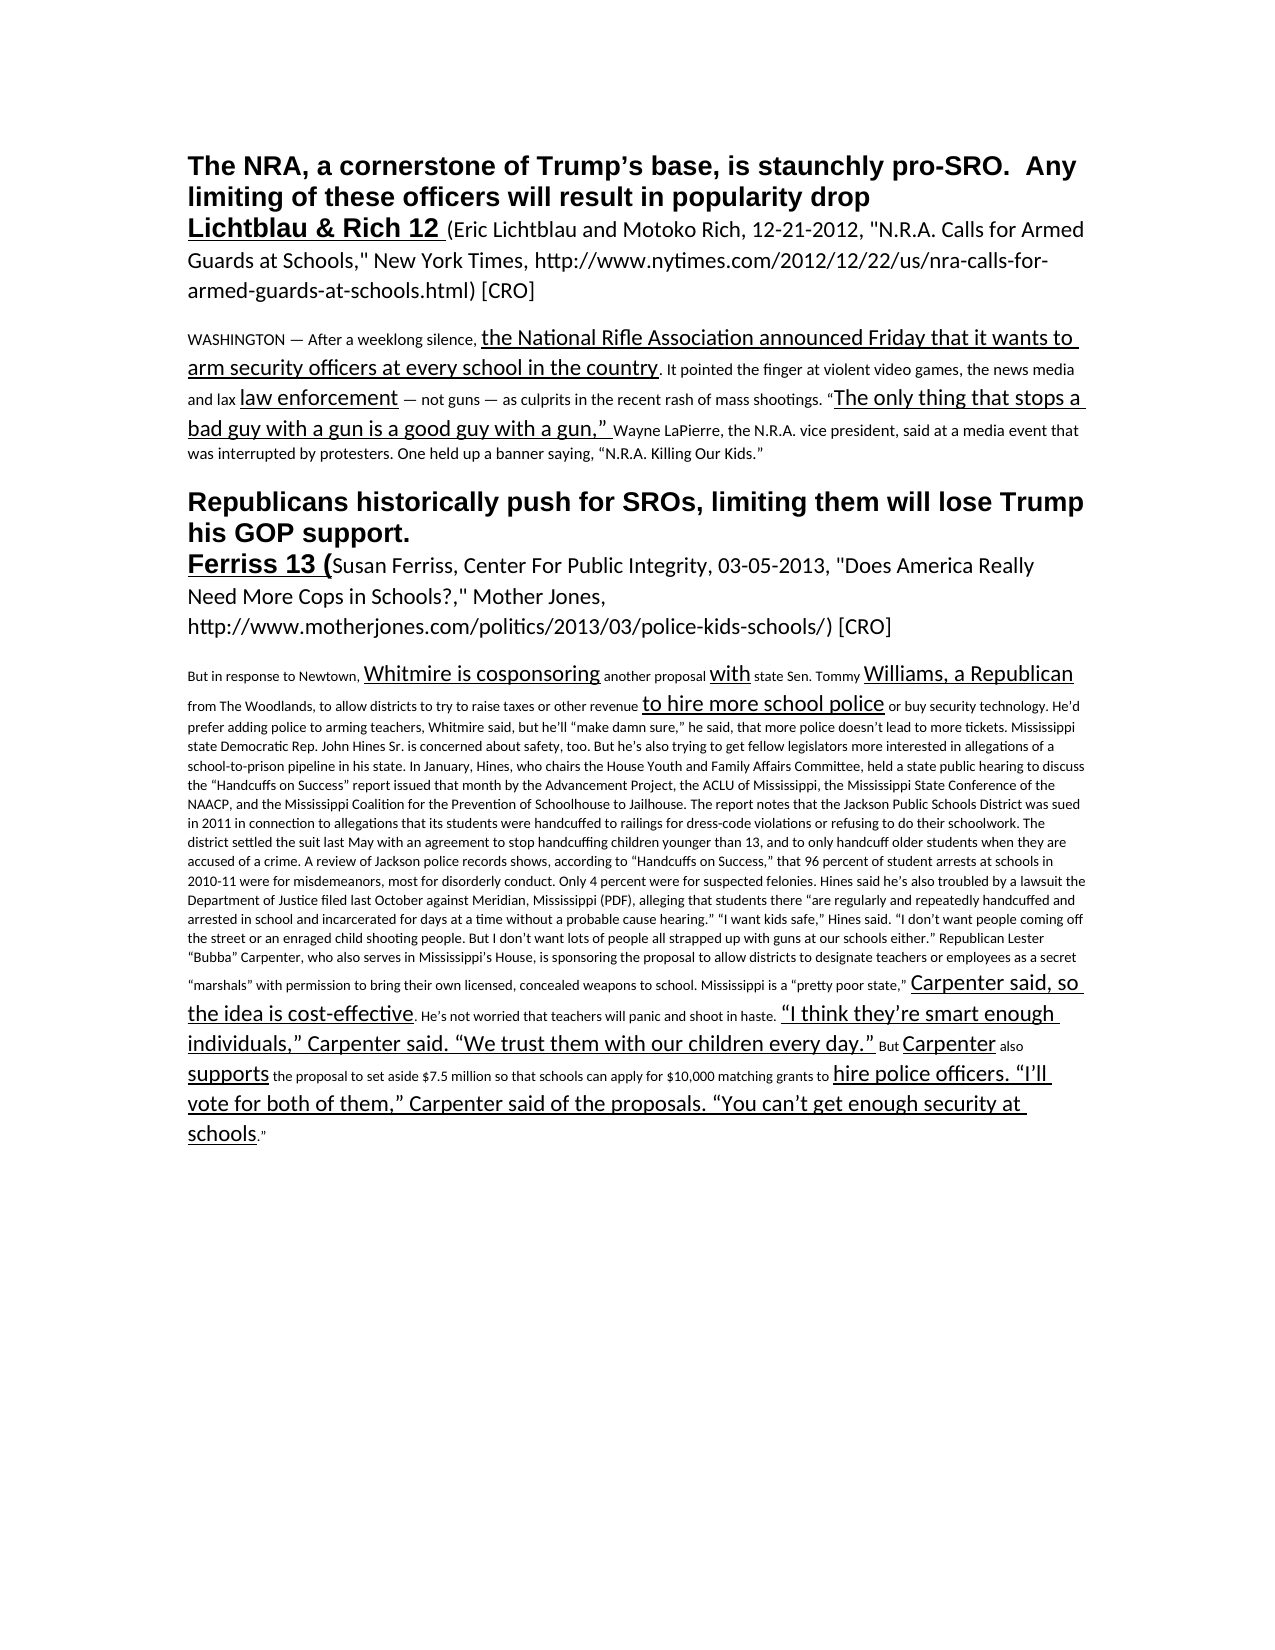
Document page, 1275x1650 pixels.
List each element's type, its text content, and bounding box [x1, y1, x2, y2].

text But in response to Newtown, Whitmire is cosponsoring another proposal with state Sen. Tommy Williams, a Republican from The Woodlands, to allow districts to try to raise taxes or other revenue to hire more school police or buy security technology. He’d prefer adding police to arming teachers, Whitmire said, but he’ll “make damn sure,” he said, that more police doesn’t lead to more tickets. Mississippi state Democratic Rep. John Hines Sr. is concerned about safety, too. But he’s also trying to get fellow legislators more interested in allegations of a school-to-prison pipeline in his state. In January, Hines, who chairs the House Youth and Family Affairs Committee, held a state public hearing to discuss the “Handcuffs on Success” report issued that month by the Advancement Project, the ACLU of Mississippi, the Mississippi State Conference of the NAACP, and the Mississippi Coalition for the Prevention of Schoolhouse to Jailhouse. The report notes that the Jackson Public Schools District was sued in 2011 in connection to allegations that its students were handcuffed to railings for dress-code violations or refusing to do their schoolwork. The district settled the suit last May with an agreement to stop handcuffing children younger than 13, and to only handcuff older students when they are accused of a crime. A review of Jackson police records shows, according to “Handcuffs on Success,” that 96 percent of student arrests at schools in 2010-11 were for misdemeanors, most for disorderly conduct. Only 4 percent were for suspected felonies. Hines said he’s also troubled by a lawsuit the Department of Justice filed last October against Meridian, Mississippi (PDF), alleging that students there “are regularly and repeatedly handcuffed and arrested in school and incarcerated for days at a time without a probable cause hearing.” “I want kids safe,” Hines said. “I don’t want people coming off the street or an enraged child shooting people. But I don’t want lots of people all strapped up with guns at our schools either.” Republican Lester “Bubba” Carpenter, who also serves in Mississippi’s House, is sponsoring the proposal to allow districts to designate teachers or employees as a secret “marshals” with permission to bring their own licensed, concealed weapons to school. Mississippi is a “pretty poor state,” Carpenter said, so the idea is cost-effective. He’s not worried that teachers will panic and shoot in haste. “I think they’re smart enough individuals,” Carpenter said. “We trust them with our children every day.” But Carpenter also supports the proposal to set aside $7.5 million so that schools can apply for $10,000 matching grants to hire police officers. “I’ll vote for both of them,” Carpenter said of the proposals. “You can’t get enough security at schools.” [187, 659, 1087, 1148]
text Ferriss 13 (Susan Ferriss, Center For Public Integrity, 03-05-2013, "Does America Really Need More Cops in Schools?," Mother Jones, http://www.motherjones.com/politics/2013/03/police-kids-schools/) [CRO] [187, 548, 1087, 640]
subtitle The NRA, a cornerstone of Trump’s base, is staunchly pro-SRO. Any limiting of these officers will result in popularity drop [187, 150, 1087, 212]
text Lichtblau & Rich 12 (Eric Lichtblau and Motoko Rich, 12-21-2012, "N.R.A. Calls for Armed Guards at Schools," New York Times, http://www.nytimes.com/2012/12/22/us/nra-calls-for-armed-guards-at-schools.html) [CRO] [187, 212, 1087, 304]
text WASHINGTON — After a weeklong silence, the National Rifle Association announced Friday that it wants to arm security officers at every school in the country. It pointed the finger at violent video games, the news media and lax law enforcement — not guns — as culprits in the recent rash of mass shootings. “The only thing that stops a bad guy with a gun is a good guy with a gun,” Wayne LaPierre, the N.R.A. vice president, said at a media event that was interrupted by protesters. One held up a banner saying, “N.R.A. Killing Our Kids.” [187, 323, 1087, 463]
subtitle Republicans historically push for SROs, limiting them will lose Trump his GOP support. [187, 486, 1087, 548]
